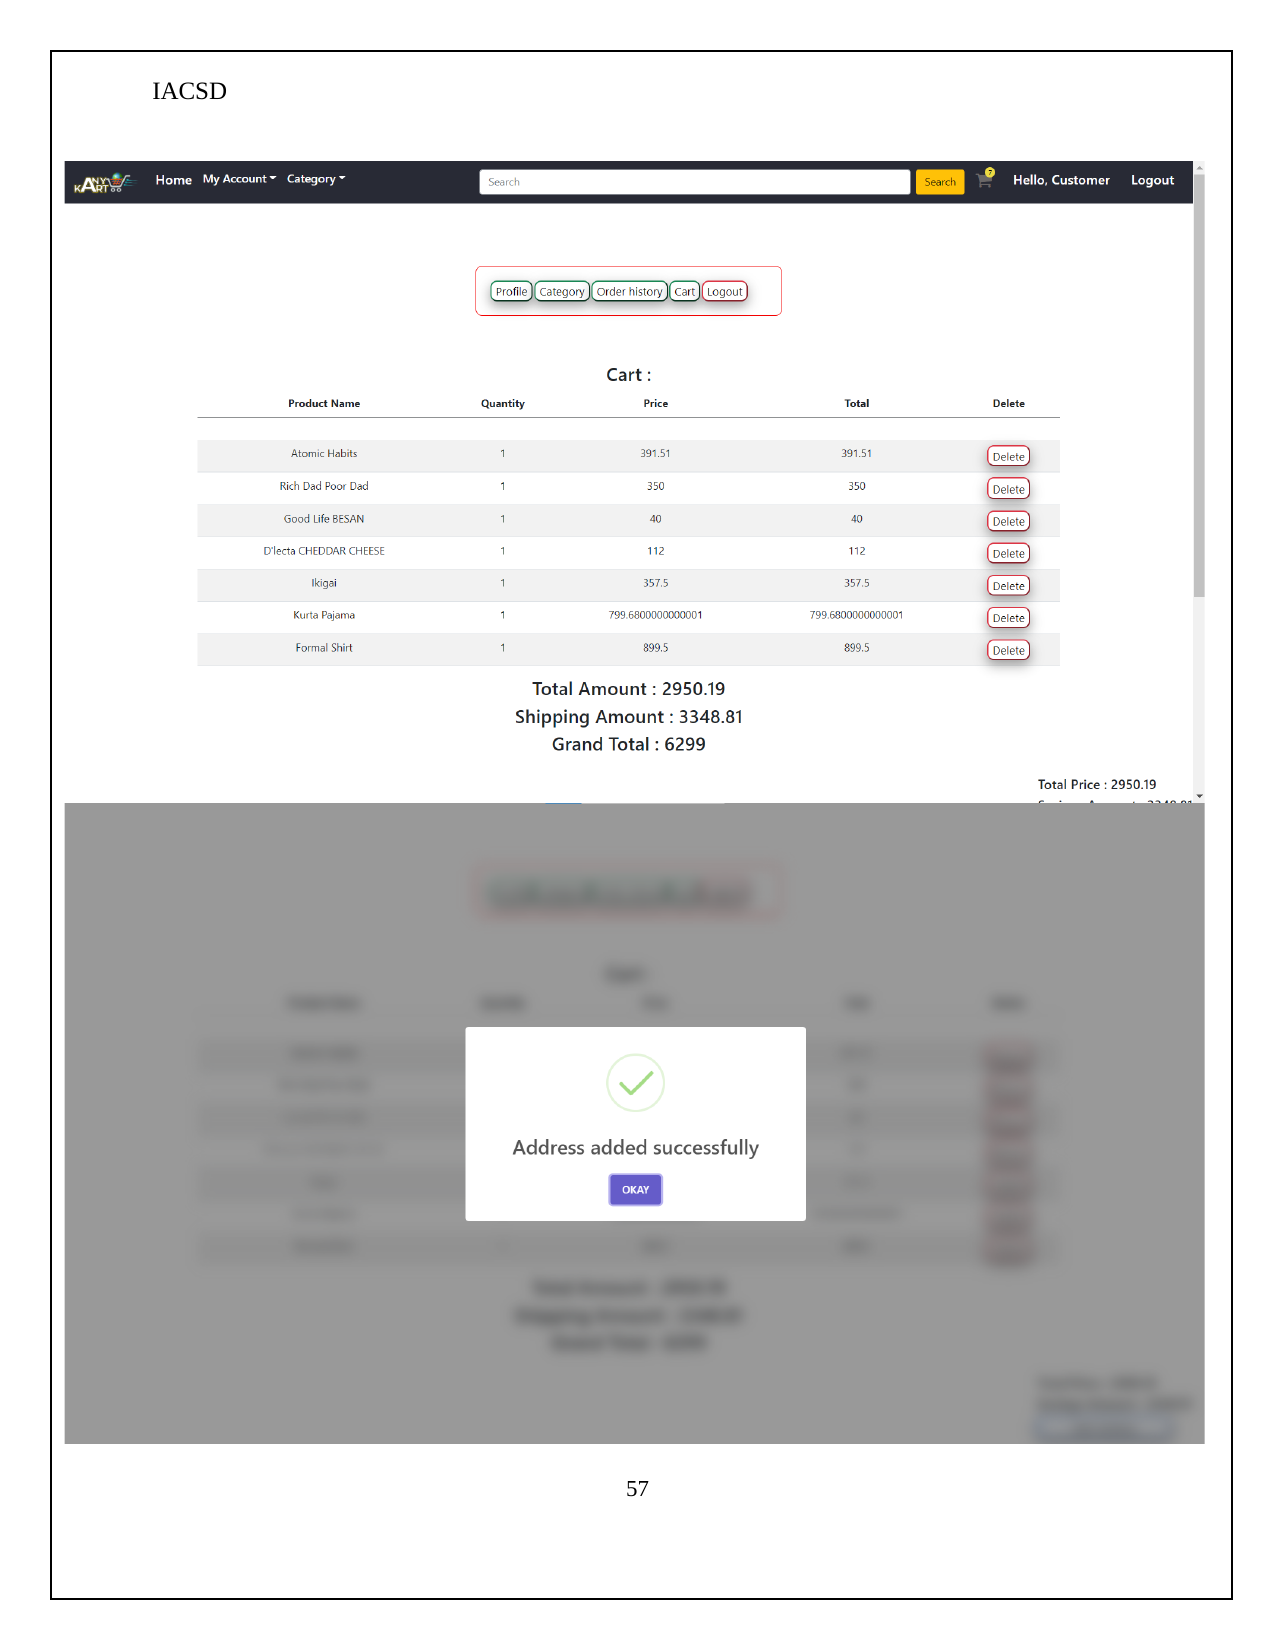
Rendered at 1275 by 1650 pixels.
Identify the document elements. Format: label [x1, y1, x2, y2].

picture [64, 161, 1205, 1444]
